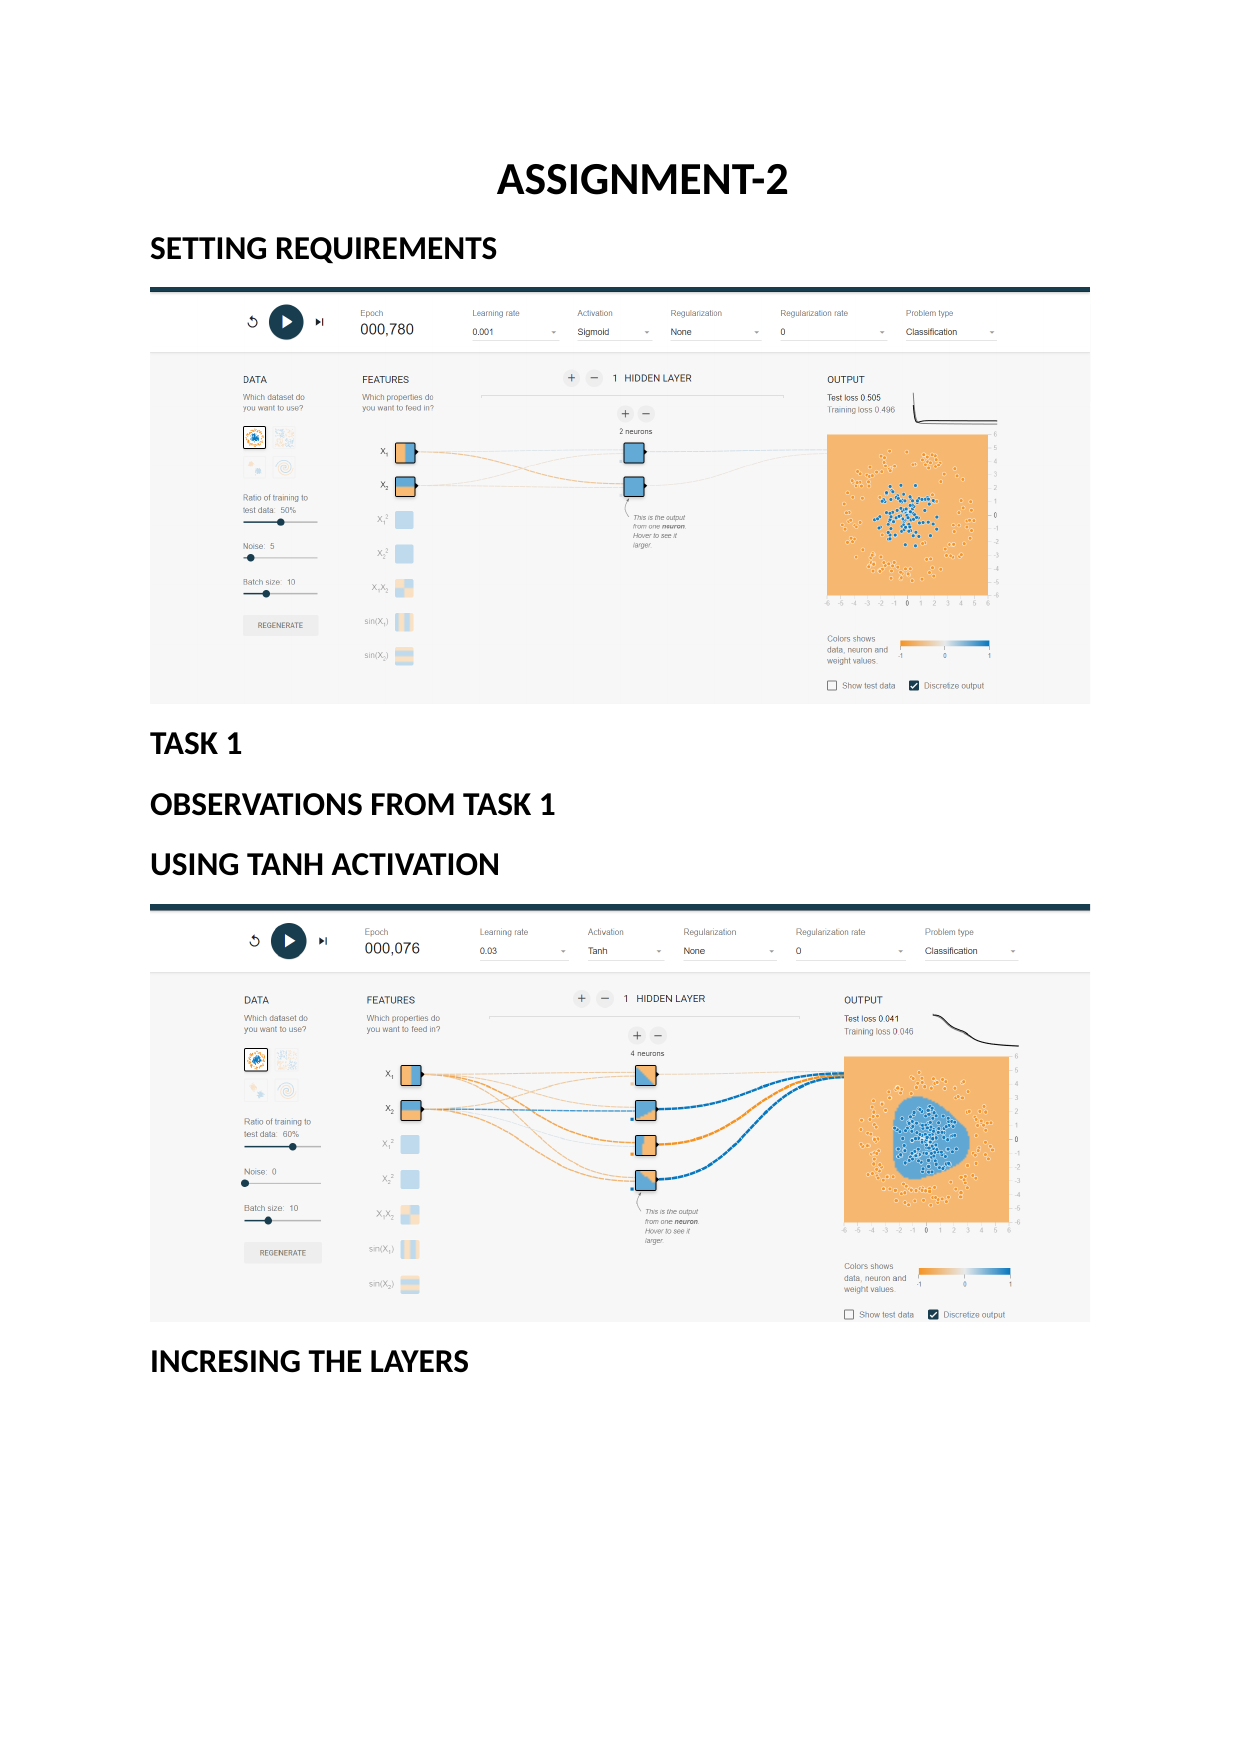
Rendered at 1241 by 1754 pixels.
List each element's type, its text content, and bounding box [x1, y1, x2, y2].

text USING TANH ACTIVATION [150, 843, 1090, 884]
picture [150, 904, 1091, 1322]
text OBSERVATIONS FROM TASK 1 [150, 783, 1090, 823]
text TASK 1 [150, 722, 1090, 763]
picture [150, 287, 1091, 704]
text ASSIGNMENT-2 [150, 150, 1090, 206]
text SETTING REQUIREMENTS [150, 227, 1090, 268]
text INCRESING THE LAYERS [150, 1340, 1090, 1381]
